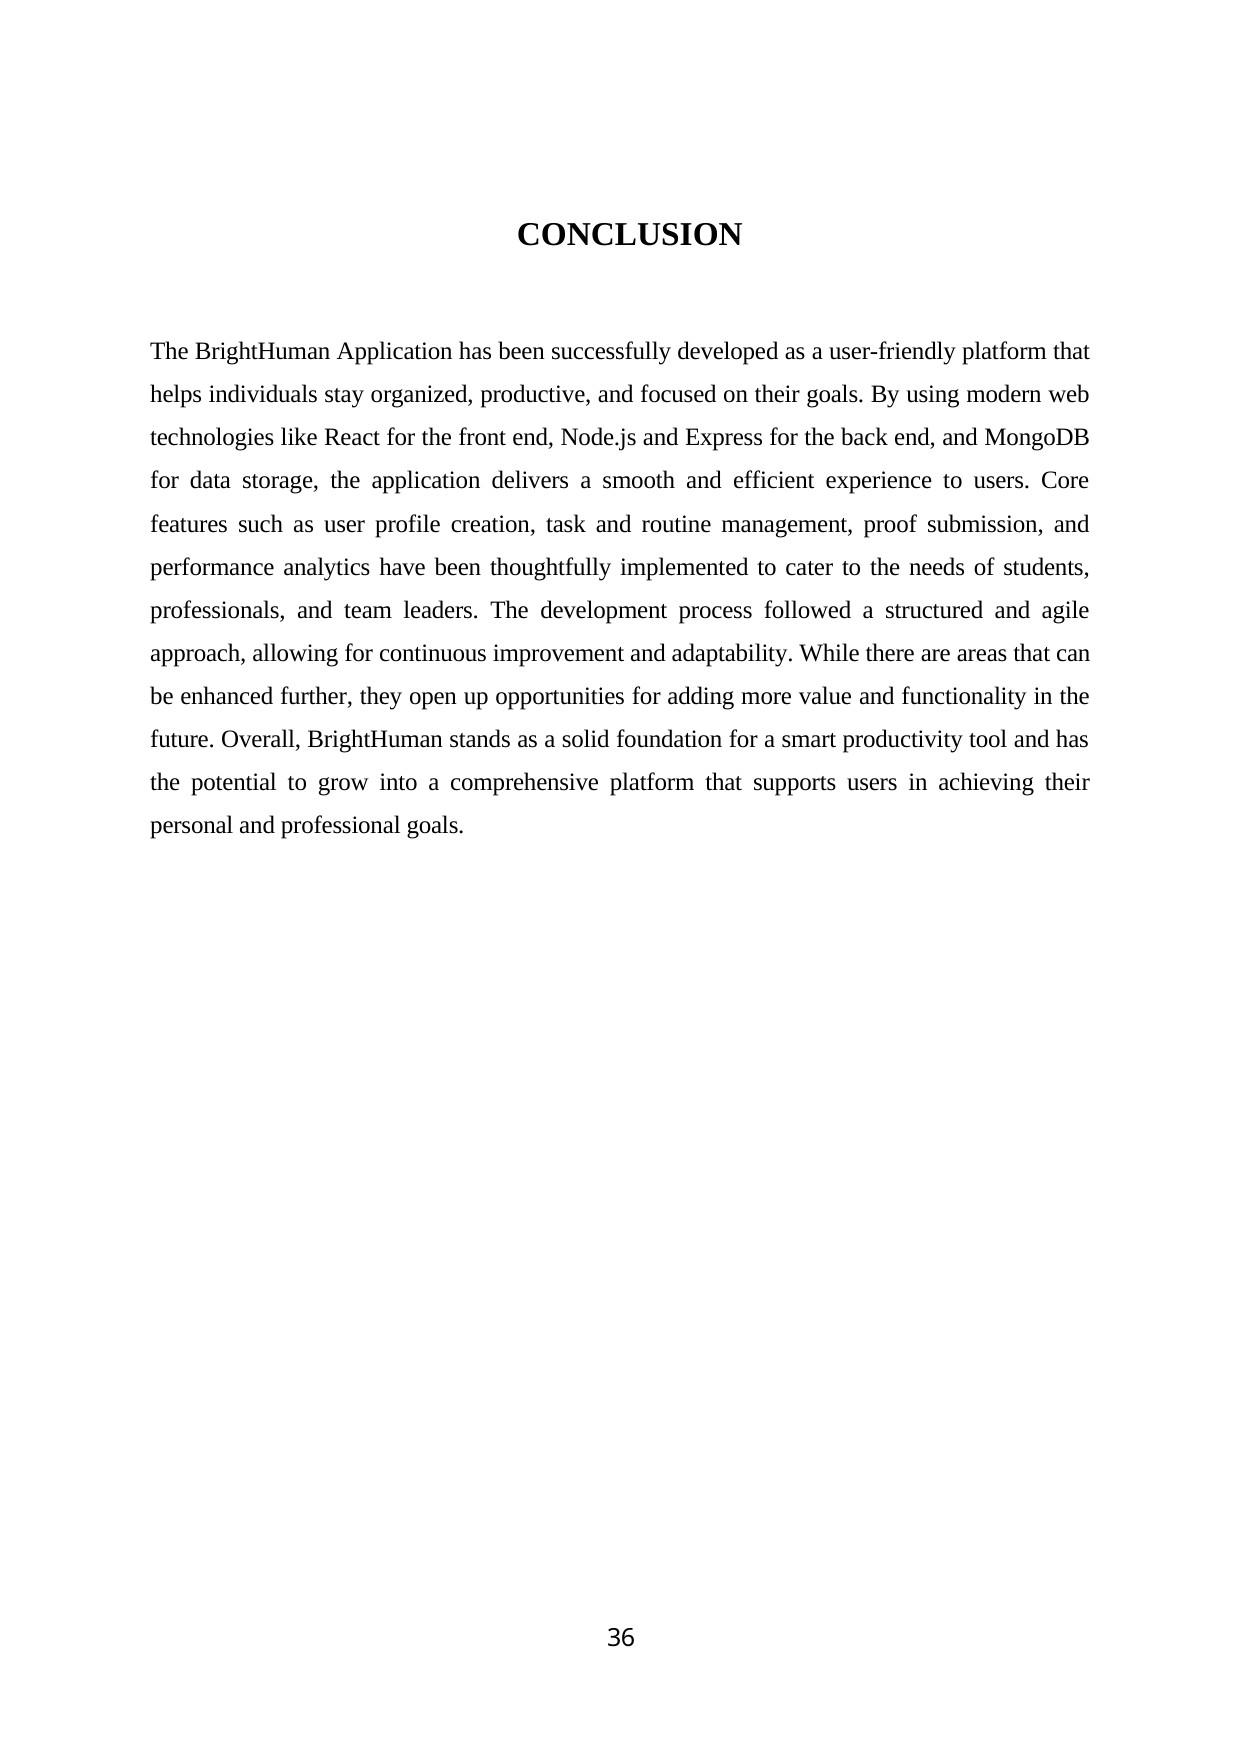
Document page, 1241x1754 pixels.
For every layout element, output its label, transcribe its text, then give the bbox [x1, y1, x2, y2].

subtitle CONCLUSION [375, 214, 824, 253]
text The BrightHuman Application has been successfully developed as a user-friendly platform that helps individuals stay organized, productive, and focused on their goals. By using modern web technologies like React for the front end, Node.js and Express for the back end, and MongoDB for data storage, the application delivers a smooth and efficient experience to users. Core features such as user profile creation, task and routine management, proof submission, and performance analytics have been thoughtfully implemented to cater to the needs of students, professionals, and team leaders. The development process followed a structured and agile approach, allowing for continuous improvement and adaptability. While there are areas that can be enhanced further, they open up opportunities for adding more value and functionality in the future. Overall, BrightHuman stands as a solid foundation for a smart productivity tool and has the potential to grow into a comprehensive platform that supports users in achieving their personal and professional goals. [150, 336, 1090, 839]
